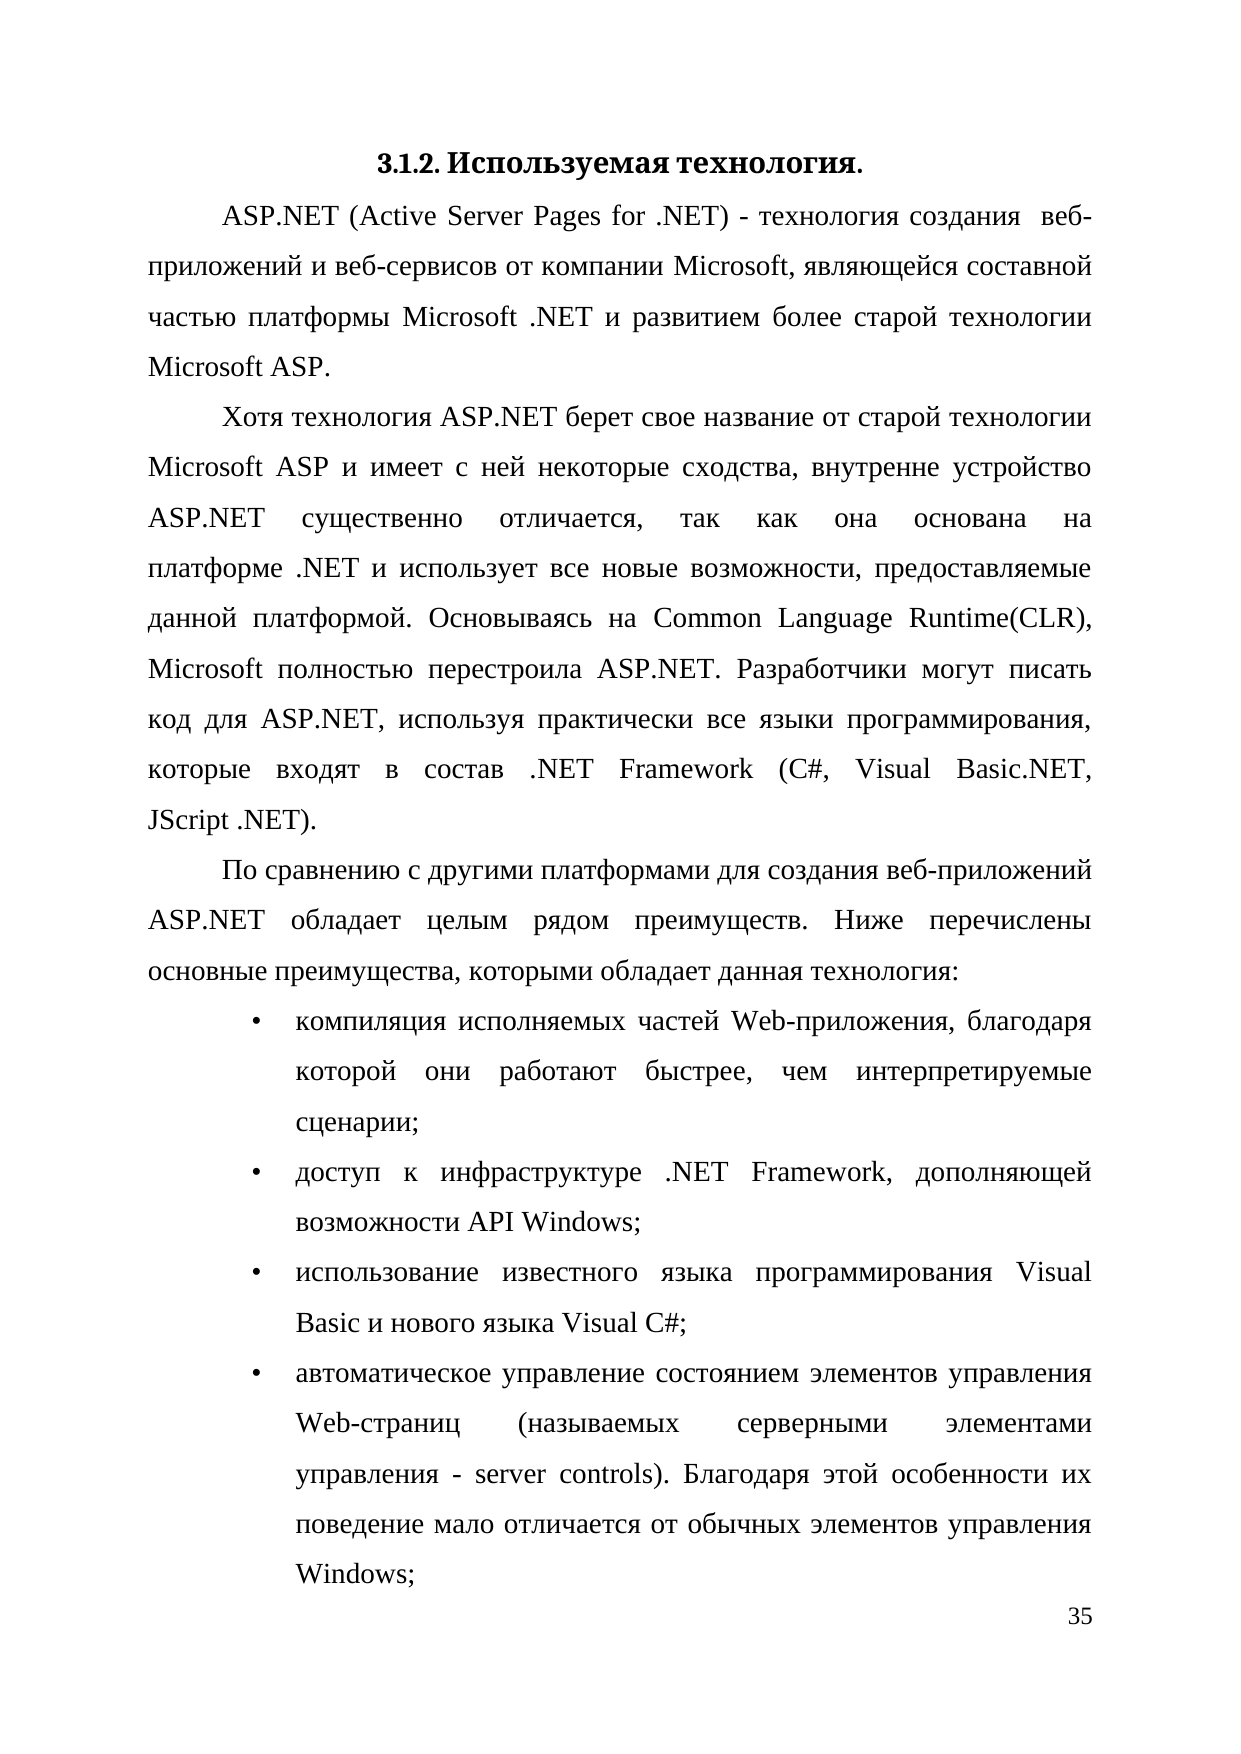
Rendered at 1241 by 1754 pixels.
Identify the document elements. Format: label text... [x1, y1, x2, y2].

list использование известного языка программирования Visual Basic и нового языка Visual C#; [251, 1254, 1092, 1338]
text Хотя технология ASP.NET берет свое название от старой технологии Microsoft ASP и имеет с ней некоторые сходства, внутренне устройство ASP.NET существенно отличается, так как она основана на платформе .NET и использует все новые возможности, предоставляемые данной платформой. Основываясь на Common Language Runtime(CLR), Microsoft полностью перестроила ASP.NET. Разработчики могут писать код для ASP.NET, используя практически все языки программирования, которые входят в состав .NET Framework (C#, Visual Basic.NET, JScript .NET). [148, 399, 1092, 835]
subtitle 3.1.2. Используемая технология. [148, 148, 1092, 181]
text По сравнению с другими платформами для создания веб-приложений ASP.NET обладает целым рядом преимуществ. Ниже перечислены основные преимущества, которыми обладает данная технология: [148, 852, 1092, 986]
text ASP.NET (Active Server Pages for .NET) - технология создания веб-приложений и веб-сервисов от компании Microsoft, являющейся составной частью платформы Microsoft .NET и развитием более старой технологии Microsoft ASP. [148, 198, 1092, 382]
list автоматическое управление состоянием элементов управления Web-страниц (называемых серверными элементами управления - server controls). Благодаря этой особенности их поведение мало отличается от обычных элементов управления Windows; [251, 1355, 1092, 1590]
list доступ к инфраструктуре .NET Framework, дополняющей возможности API Windows; [251, 1154, 1092, 1238]
list компиляция исполняемых частей Web-приложения, благодаря которой они работают быстрее, чем интерпретируемые сценарии; [251, 1003, 1092, 1137]
